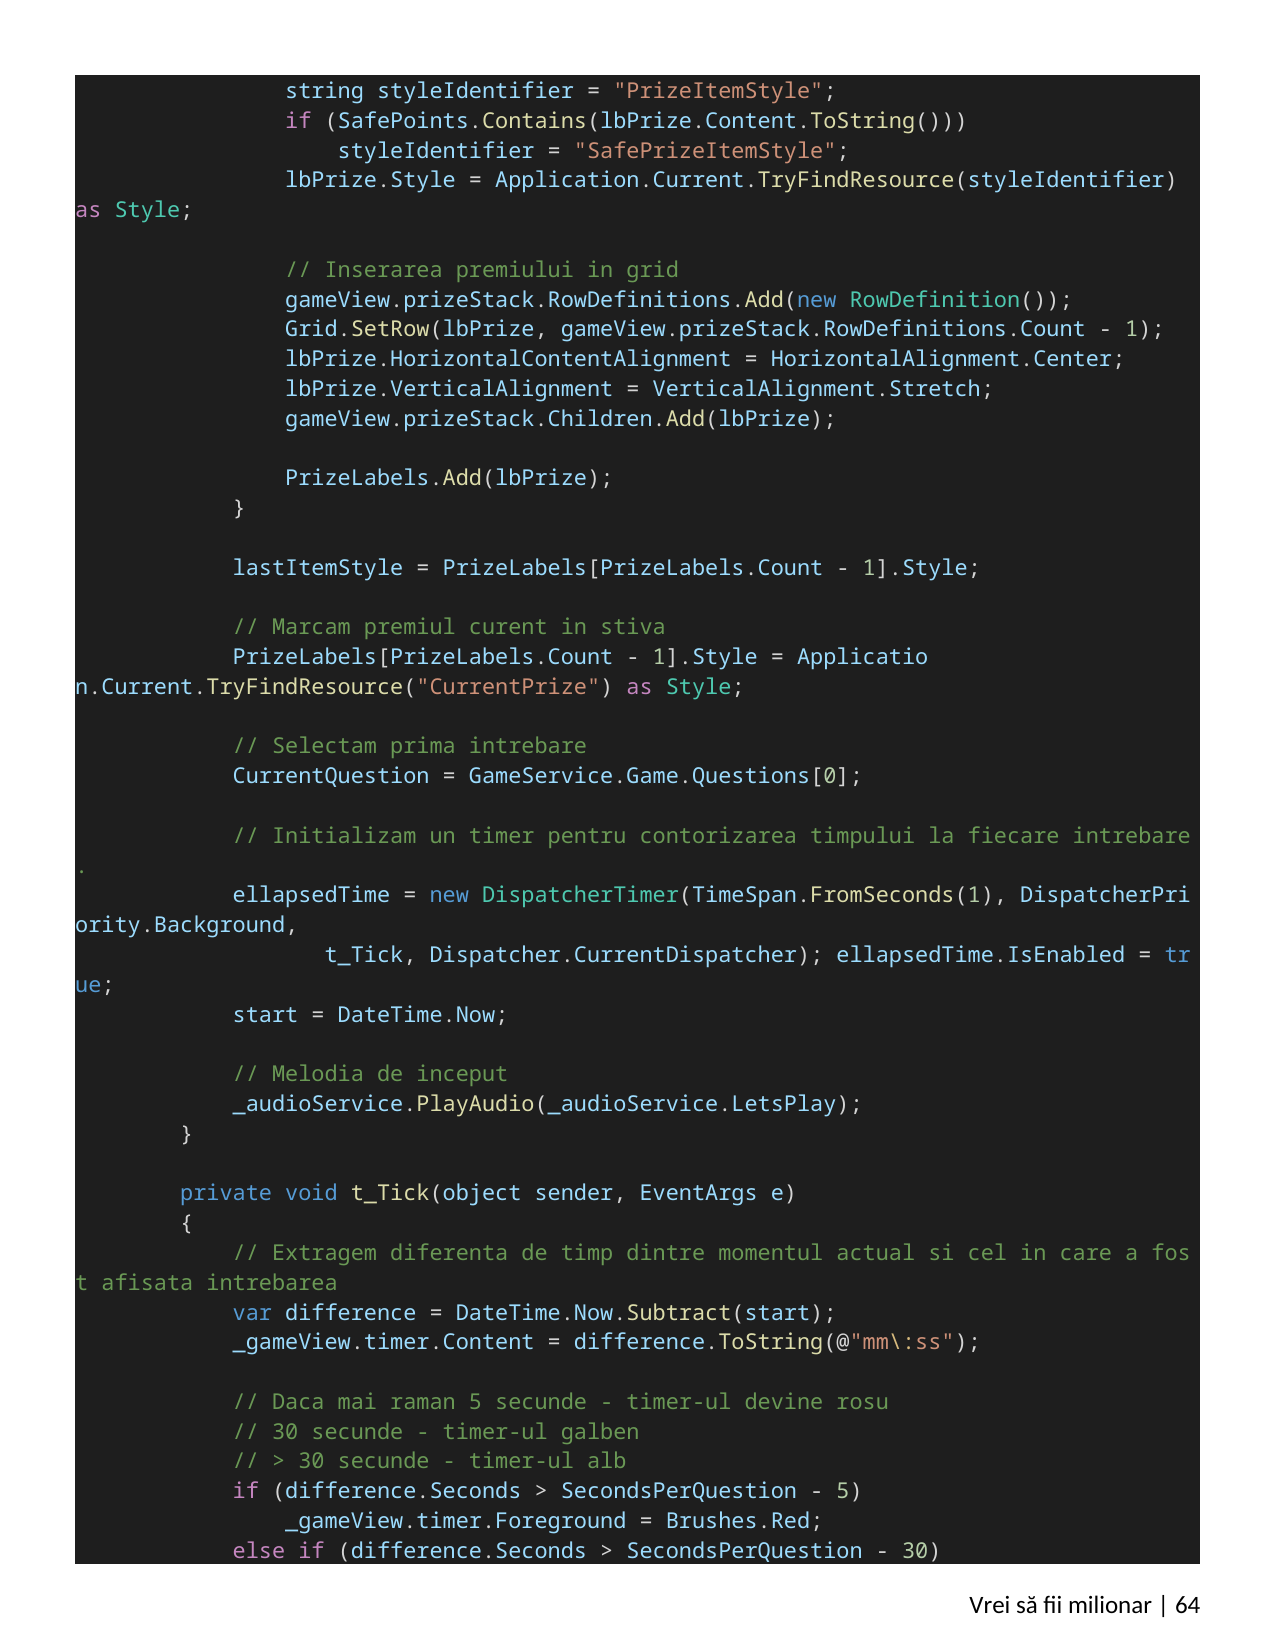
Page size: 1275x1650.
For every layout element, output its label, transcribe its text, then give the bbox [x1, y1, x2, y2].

text lbPrize.VerticalAlignment = VerticalAlignment.Stretch; [75, 373, 1200, 403]
text private void t_Tick(object sender, EventArgs e) [75, 1177, 1200, 1207]
text PrizeLabels[PrizeLabels.Count - 1].Style = Application.Current.TryFindResource("CurrentPrize") as Style; [75, 641, 1200, 701]
text Grid.SetRow(lbPrize, gameView.prizeStack.RowDefinitions.Count - 1); [75, 313, 1200, 343]
text t_Tick, Dispatcher.CurrentDispatcher); ellapsedTime.IsEnabled = true; [75, 939, 1200, 998]
text { [75, 1207, 1200, 1237]
text if (difference.Seconds > SecondsPerQuestion - 5) [75, 1475, 1200, 1505]
text // > 30 secunde - timer-ul alb [75, 1445, 1200, 1475]
text lbPrize.HorizontalContentAlignment = HorizontalAlignment.Center; [75, 343, 1200, 373]
text // Initializam un timer pentru contorizarea timpului la fiecare intrebare. [75, 820, 1200, 879]
text // 30 secunde - timer-ul galben [75, 1416, 1200, 1445]
text } [75, 492, 1200, 522]
text styleIdentifier = "SafePrizeItemStyle"; [75, 134, 1200, 164]
text // Extragem diferenta de timp dintre momentul actual si cel in care a fost afisata intrebarea [75, 1237, 1200, 1296]
text var difference = DateTime.Now.Subtract(start); [75, 1296, 1200, 1326]
text // Inserarea premiului in grid [75, 254, 1200, 283]
text // Daca mai raman 5 secunde - timer-ul devine rosu [75, 1386, 1200, 1416]
text _gameView.timer.Content = difference.ToString(@"mm\:ss"); [75, 1326, 1200, 1356]
text // Melodia de inceput [75, 1058, 1200, 1088]
text _gameView.timer.Foreground = Brushes.Red; [75, 1505, 1200, 1535]
text string styleIdentifier = "PrizeItemStyle"; [75, 75, 1200, 105]
text // Marcam premiul curent in stiva [75, 611, 1200, 641]
text CurrentQuestion = GameService.Game.Questions[0]; [75, 760, 1200, 790]
text ellapsedTime = new DispatcherTimer(TimeSpan.FromSeconds(1), DispatcherPriority.Background, [75, 879, 1200, 939]
text PrizeLabels.Add(lbPrize); [75, 462, 1200, 492]
text gameView.prizeStack.Children.Add(lbPrize); [75, 403, 1200, 432]
text } [75, 1118, 1200, 1147]
text gameView.prizeStack.RowDefinitions.Add(new RowDefinition()); [75, 283, 1200, 313]
text else if (difference.Seconds > SecondsPerQuestion - 30) [75, 1535, 1200, 1564]
text _audioService.PlayAudio(_audioService.LetsPlay); [75, 1088, 1200, 1118]
text lbPrize.Style = Application.Current.TryFindResource(styleIdentifier) as Style; [75, 164, 1200, 224]
text start = DateTime.Now; [75, 998, 1200, 1028]
text lastItemStyle = PrizeLabels[PrizeLabels.Count - 1].Style; [75, 552, 1200, 581]
text if (SafePoints.Contains(lbPrize.Content.ToString())) [75, 105, 1200, 134]
text // Selectam prima intrebare [75, 730, 1200, 760]
